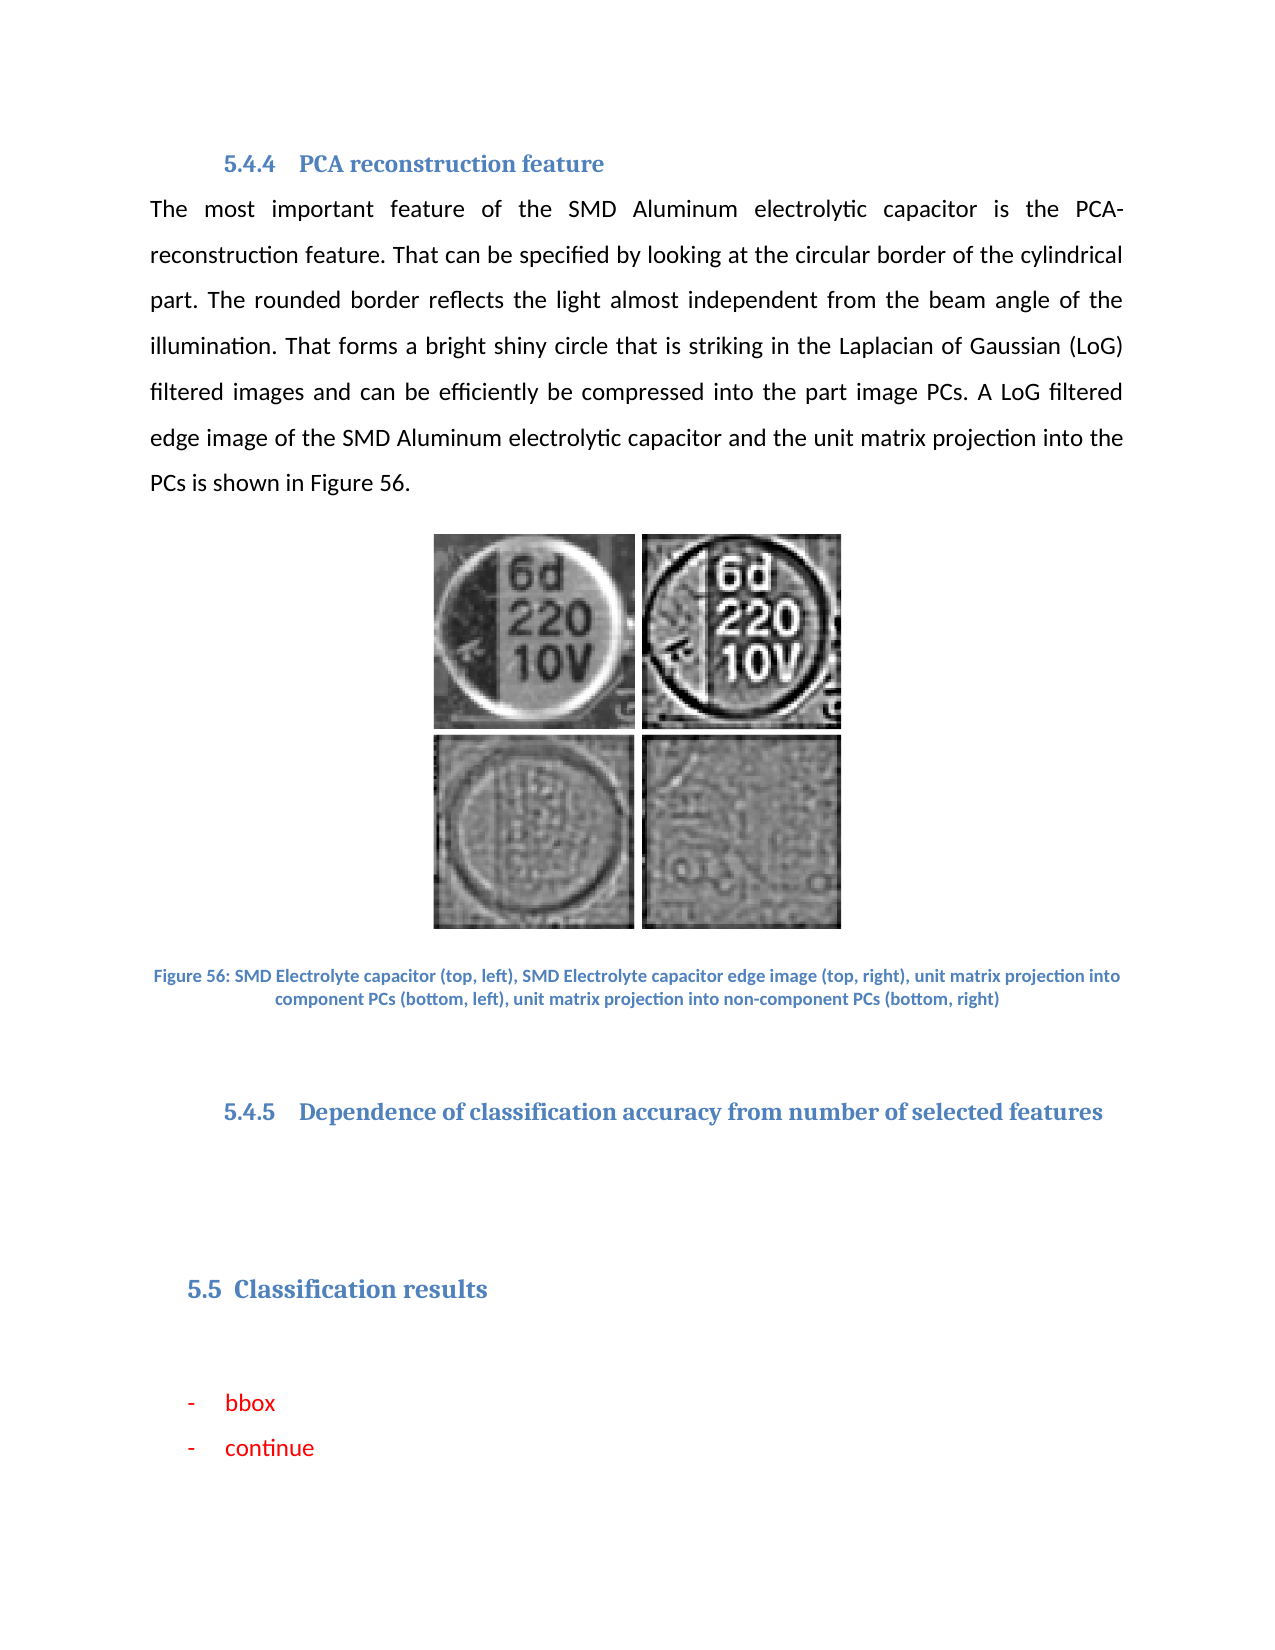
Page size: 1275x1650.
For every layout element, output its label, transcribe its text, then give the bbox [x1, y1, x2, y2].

subtitle PCA reconstruction feature [224, 150, 1125, 179]
list bbox [187, 1387, 1125, 1417]
subtitle Classification results [187, 1274, 1125, 1305]
text The most important feature of the SMD Aluminum electrolytic capacitor is the PCA-reconstruction feature. That can be specified by looking at the circular border of the cylindrical part. The rounded border reflects the light almost independent from the beam angle of the illumination. That forms a bright shiny circle that is striking in the Laplacian of Gaussian (LoG) filtered images and can be efficiently be compressed into the part image PCs. A LoG filtered edge image of the SMD Aluminum electrolytic capacitor and the unit matrix projection into the PCs is shown in Figure 55. [150, 193, 1125, 498]
list continue [187, 1433, 1125, 1463]
picture [433, 534, 842, 929]
subtitle Dependence of classification accuracy from number of selected features [224, 1097, 1125, 1126]
